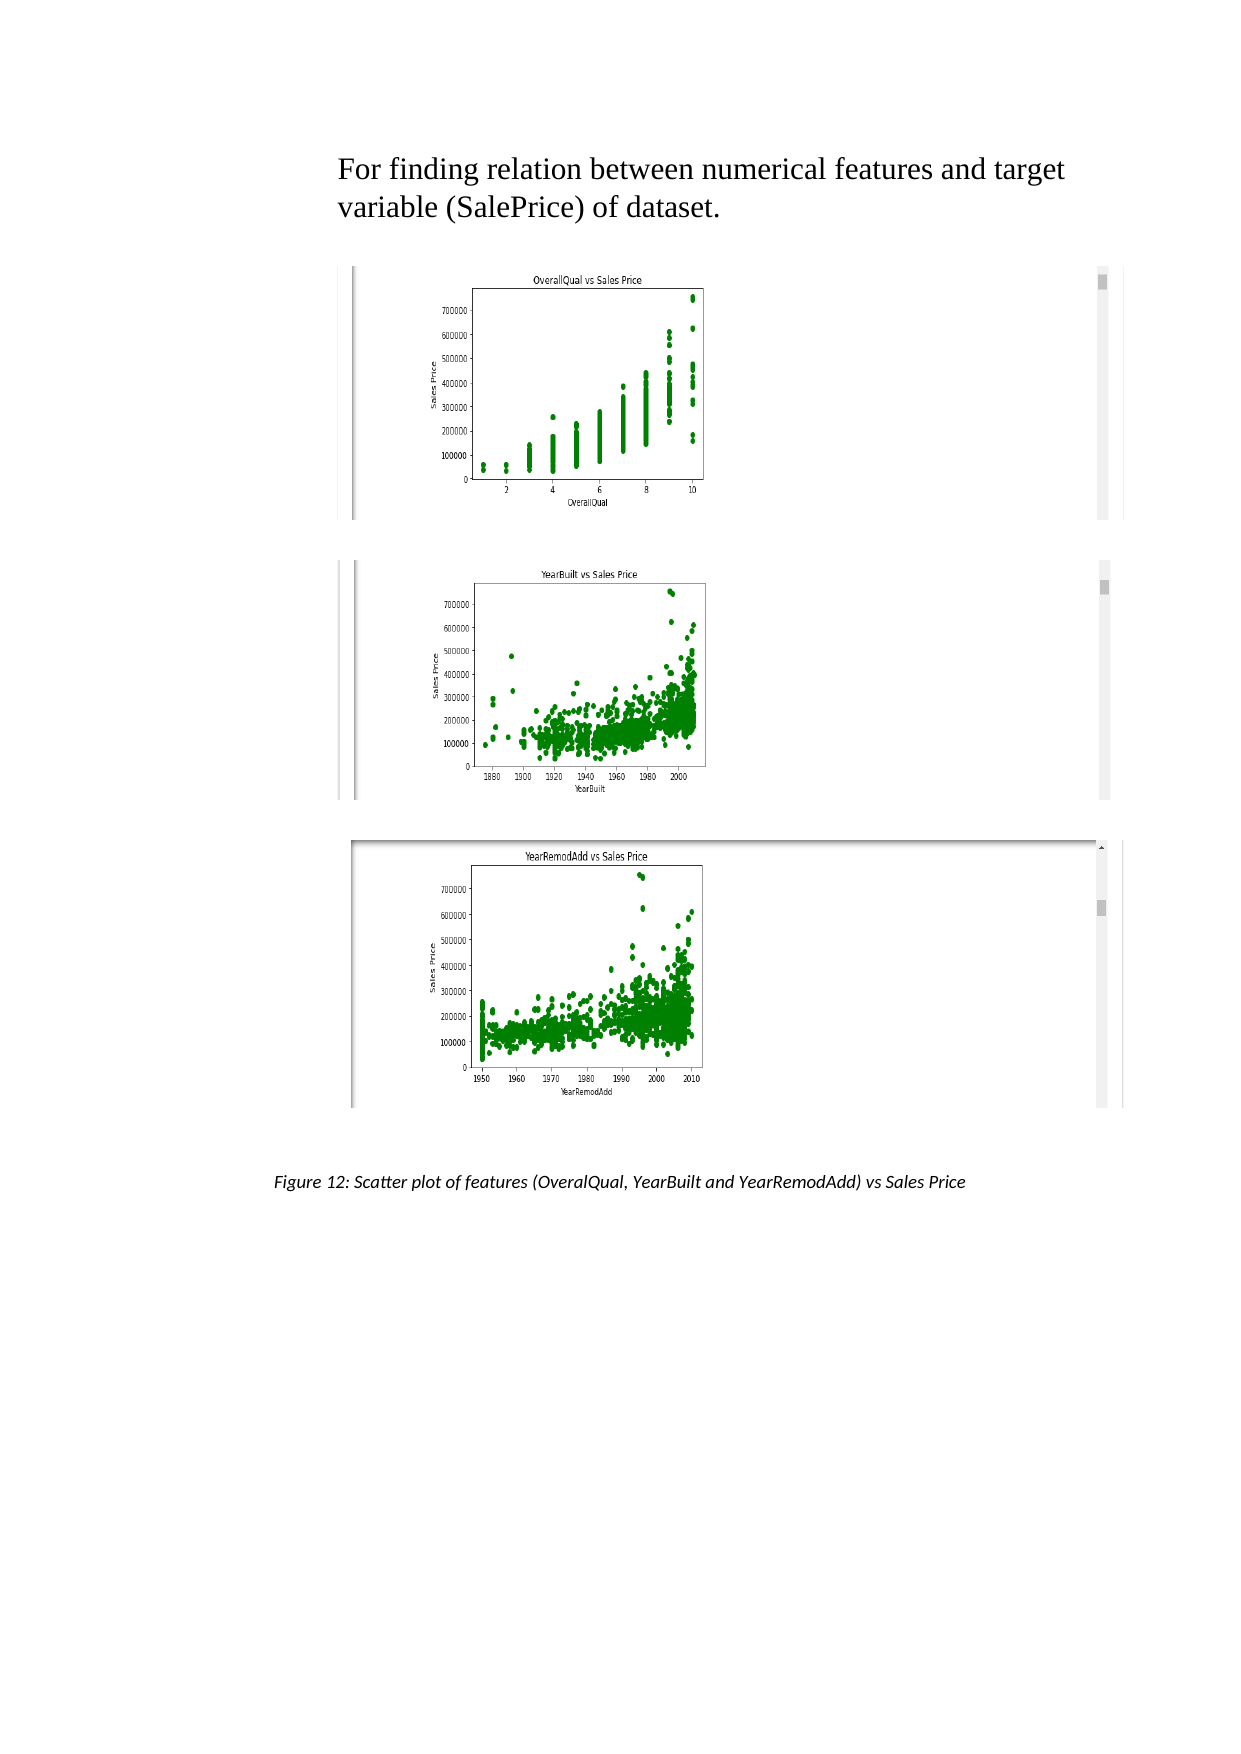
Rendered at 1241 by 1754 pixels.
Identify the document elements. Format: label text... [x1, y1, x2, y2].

list For finding relation between numerical features and target variable (SalePrice) of dataset. [337, 150, 1090, 225]
text Figure 12: Scatter plot of features (OveralQual, YearBuilt and YearRemodAdd) vs Sales Price [150, 1170, 1090, 1193]
picture [337, 266, 1124, 520]
picture [337, 560, 1124, 800]
picture [337, 840, 1124, 1108]
